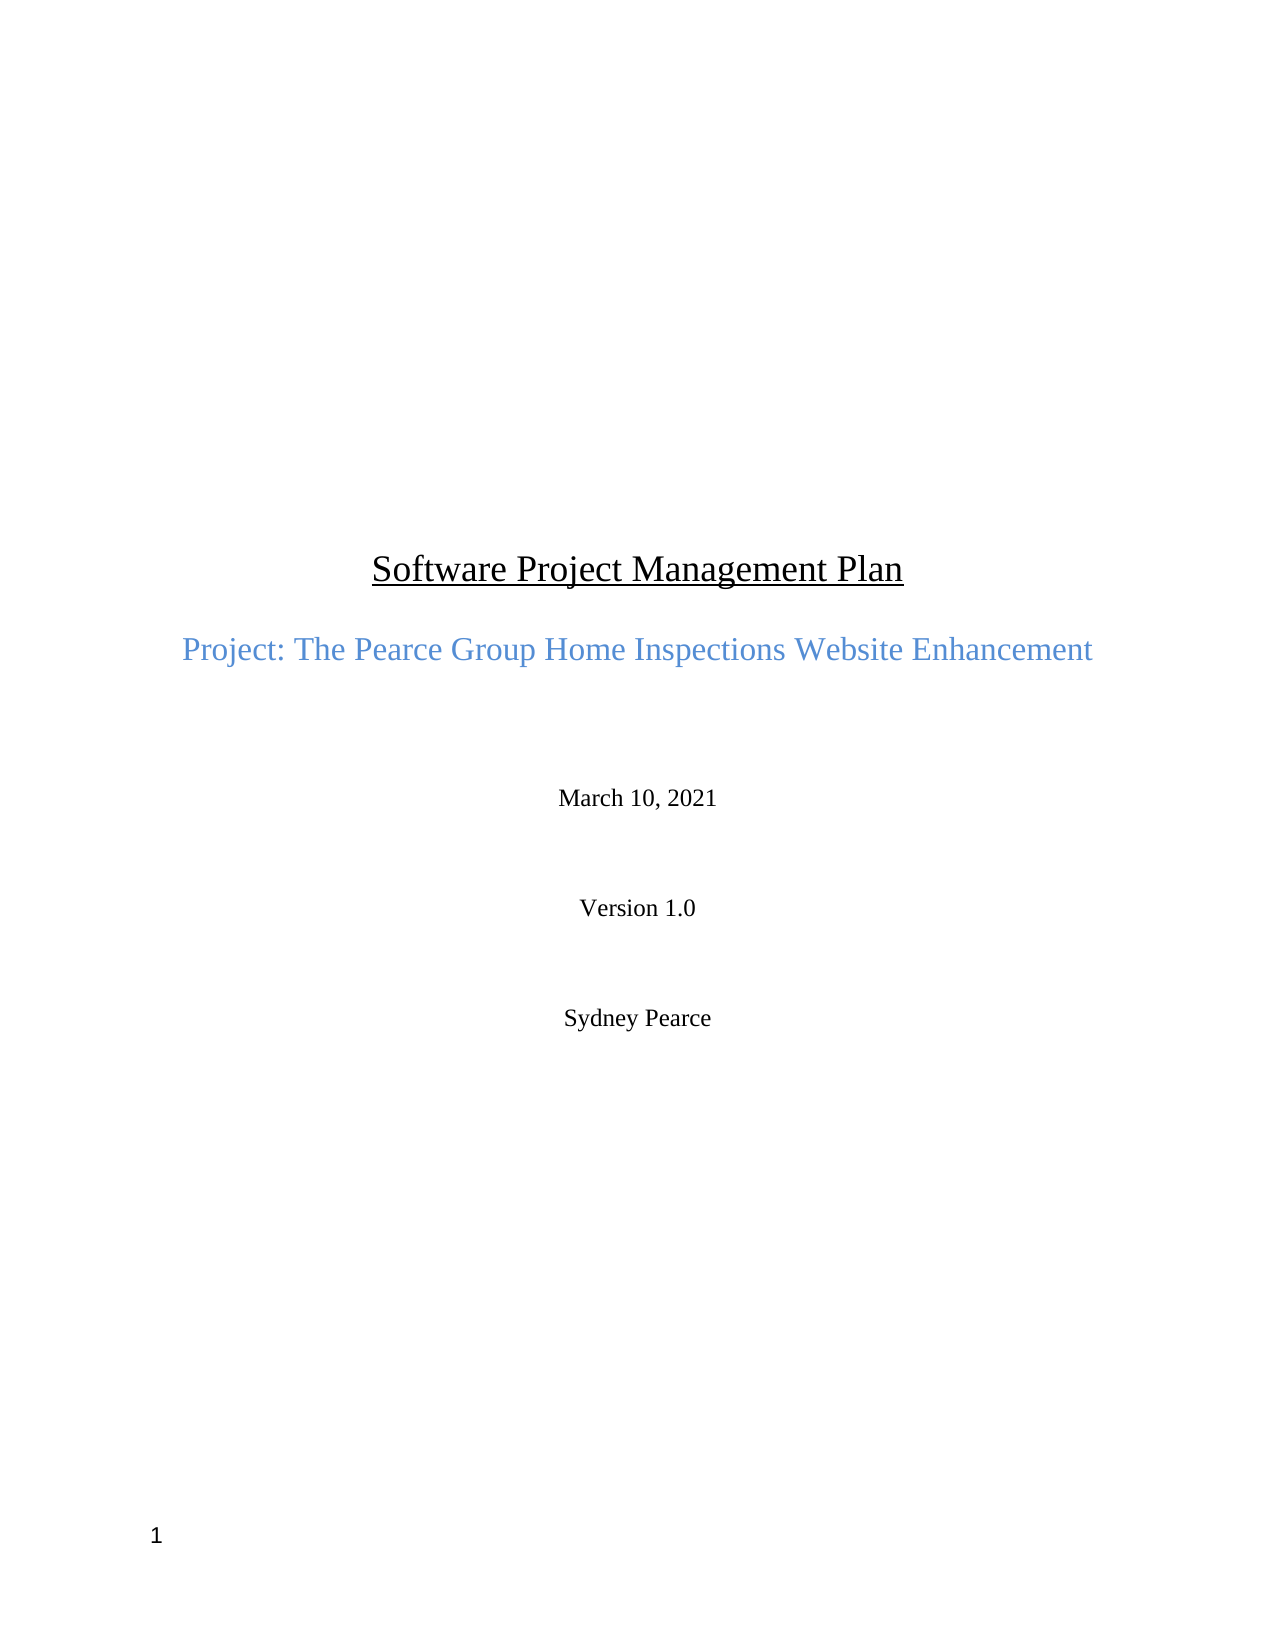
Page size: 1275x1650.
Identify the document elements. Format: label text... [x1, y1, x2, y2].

text Project: The Pearce Group Home Inspections Website Enhancement [150, 629, 1125, 668]
text Version 1.0 [150, 893, 1125, 922]
text March 10, 2021 [150, 783, 1125, 811]
text Software Project Management Plan [150, 547, 1125, 590]
text Sydney Pearce [150, 1003, 1125, 1032]
